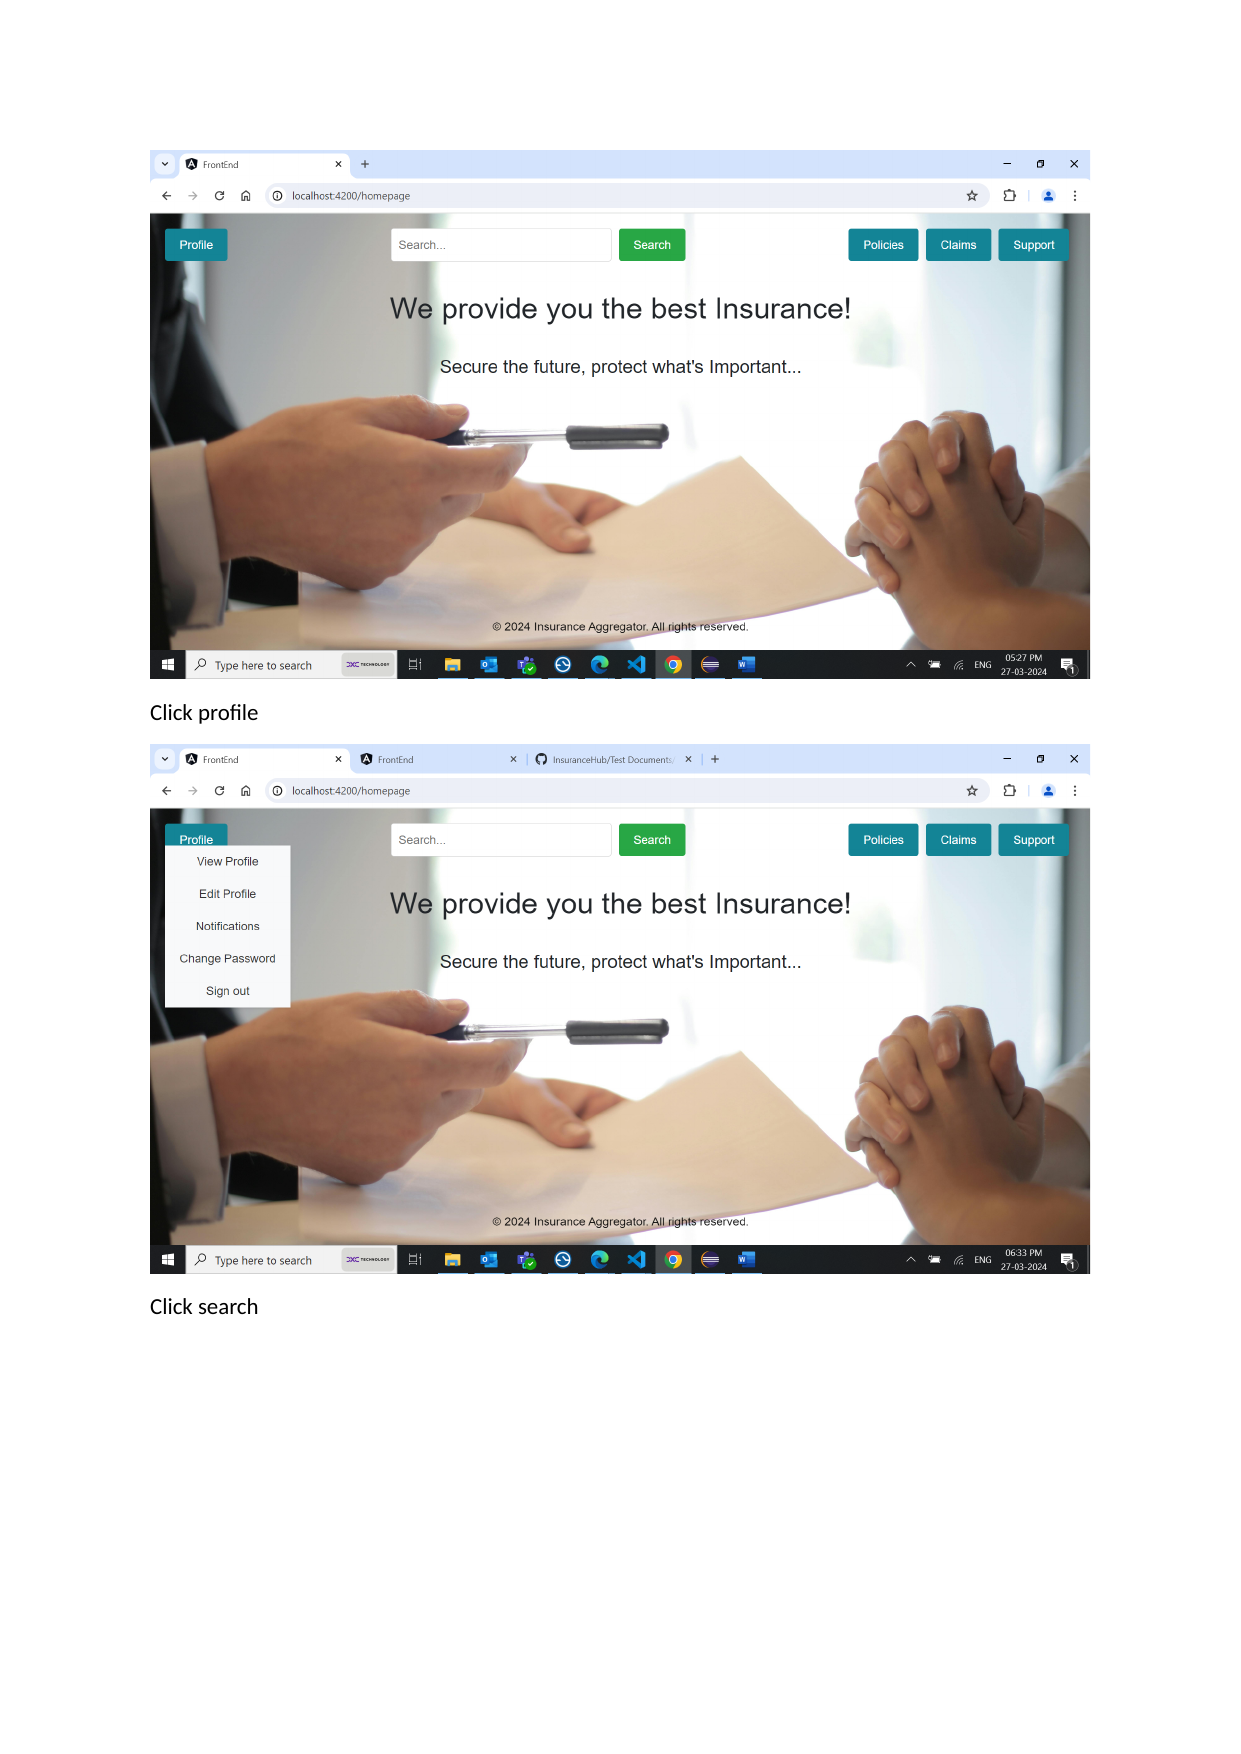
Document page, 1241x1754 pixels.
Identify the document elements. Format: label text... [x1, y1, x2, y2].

text Click profile [150, 698, 1090, 726]
picture [150, 744, 1091, 1274]
text Click search [150, 1292, 1090, 1320]
picture [150, 150, 1091, 679]
